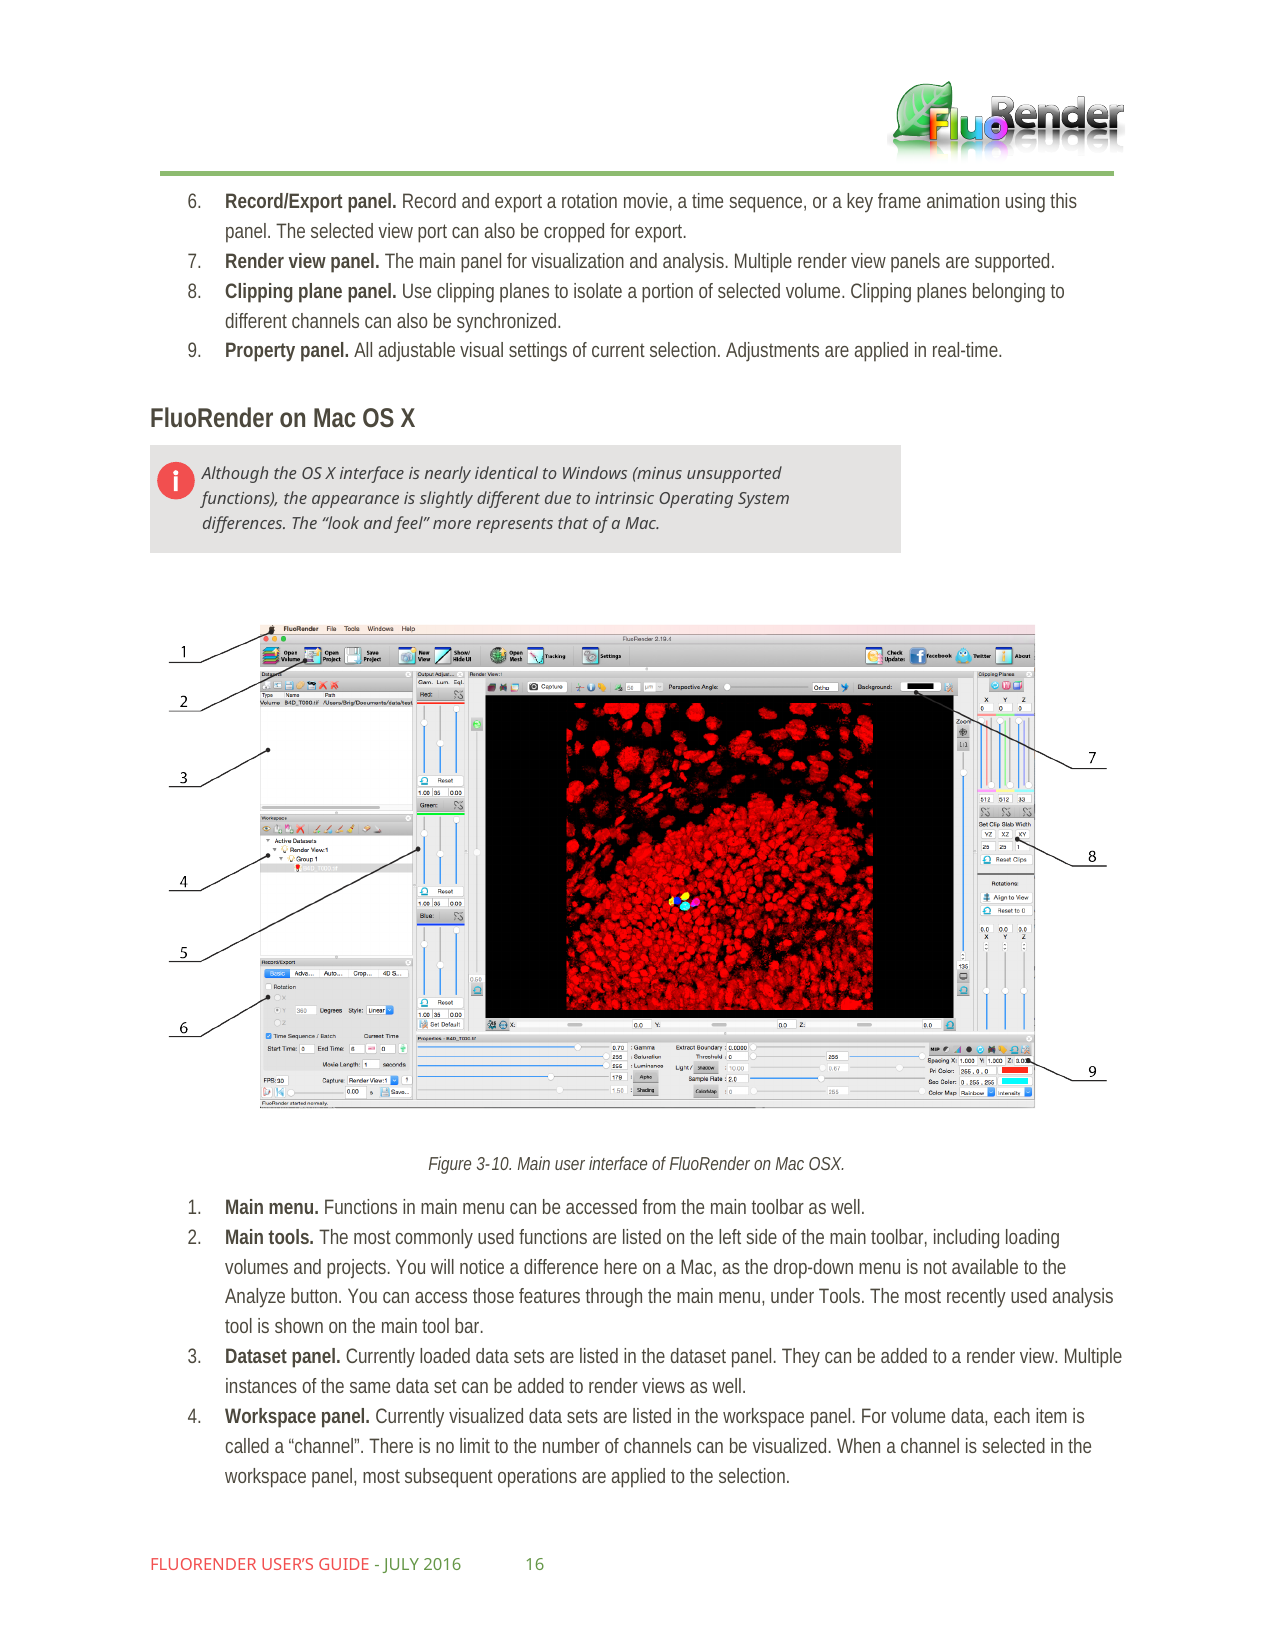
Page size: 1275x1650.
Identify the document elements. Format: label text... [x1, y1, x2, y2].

subtitle FluoRender on Mac OS X [150, 402, 1125, 433]
list Main tools. The most commonly used functions are listed on the left side of the main toolbar, including loading volumes and projects. You will notice a difference here on a Mac, as the drop-down menu is not available to the Analyze button. You can access those features through the main menu, under Tools. The most recently used analysis tool is shown on the main tool bar. [187, 1225, 1125, 1338]
list Render view panel. The main panel for visualization and analysis. Multiple render view panels are supported. [187, 249, 1125, 273]
list Dataset panel. Currently loaded data sets are listed in the dataset panel. They can be added to a render view. Multiple instances of the same data set can be added to render views as well. [187, 1344, 1125, 1398]
picture [887, 75, 1125, 165]
picture [164, 616, 1111, 1114]
list Workspace panel. Currently visualized data sets are listed in the workspace panel. For volume data, each item is called a “channel”. There is no limit to the number of channels can be visualized. When a channel is selected in the workspace panel, most subsequent operations are applied to the selection. [187, 1404, 1125, 1488]
list Clipping plane panel. Use clipping planes to isolate a portion of selected volume. Clipping planes belonging to different channels can also be synchronized. [187, 279, 1125, 332]
table_header Although the OS X interface is nearly identical to Windows (minus unsupported functions), the appearance is slightly different due to intrinsic Operating System differences. The “look and feel” more represents that of a Mac. [202, 445, 901, 553]
list Main menu. Functions in main menu can be accessed from the main toolbar as well. [187, 1195, 1125, 1219]
table_header [150, 445, 202, 553]
list Record/Export panel. Record and export a rotation movie, a time sequence, or a key frame animation using this panel. The selected view port can also be cropped for export. [187, 189, 1125, 243]
list Property panel. All adjustable visual settings of current selection. Adjustments are applied in real-time. [187, 338, 1125, 362]
